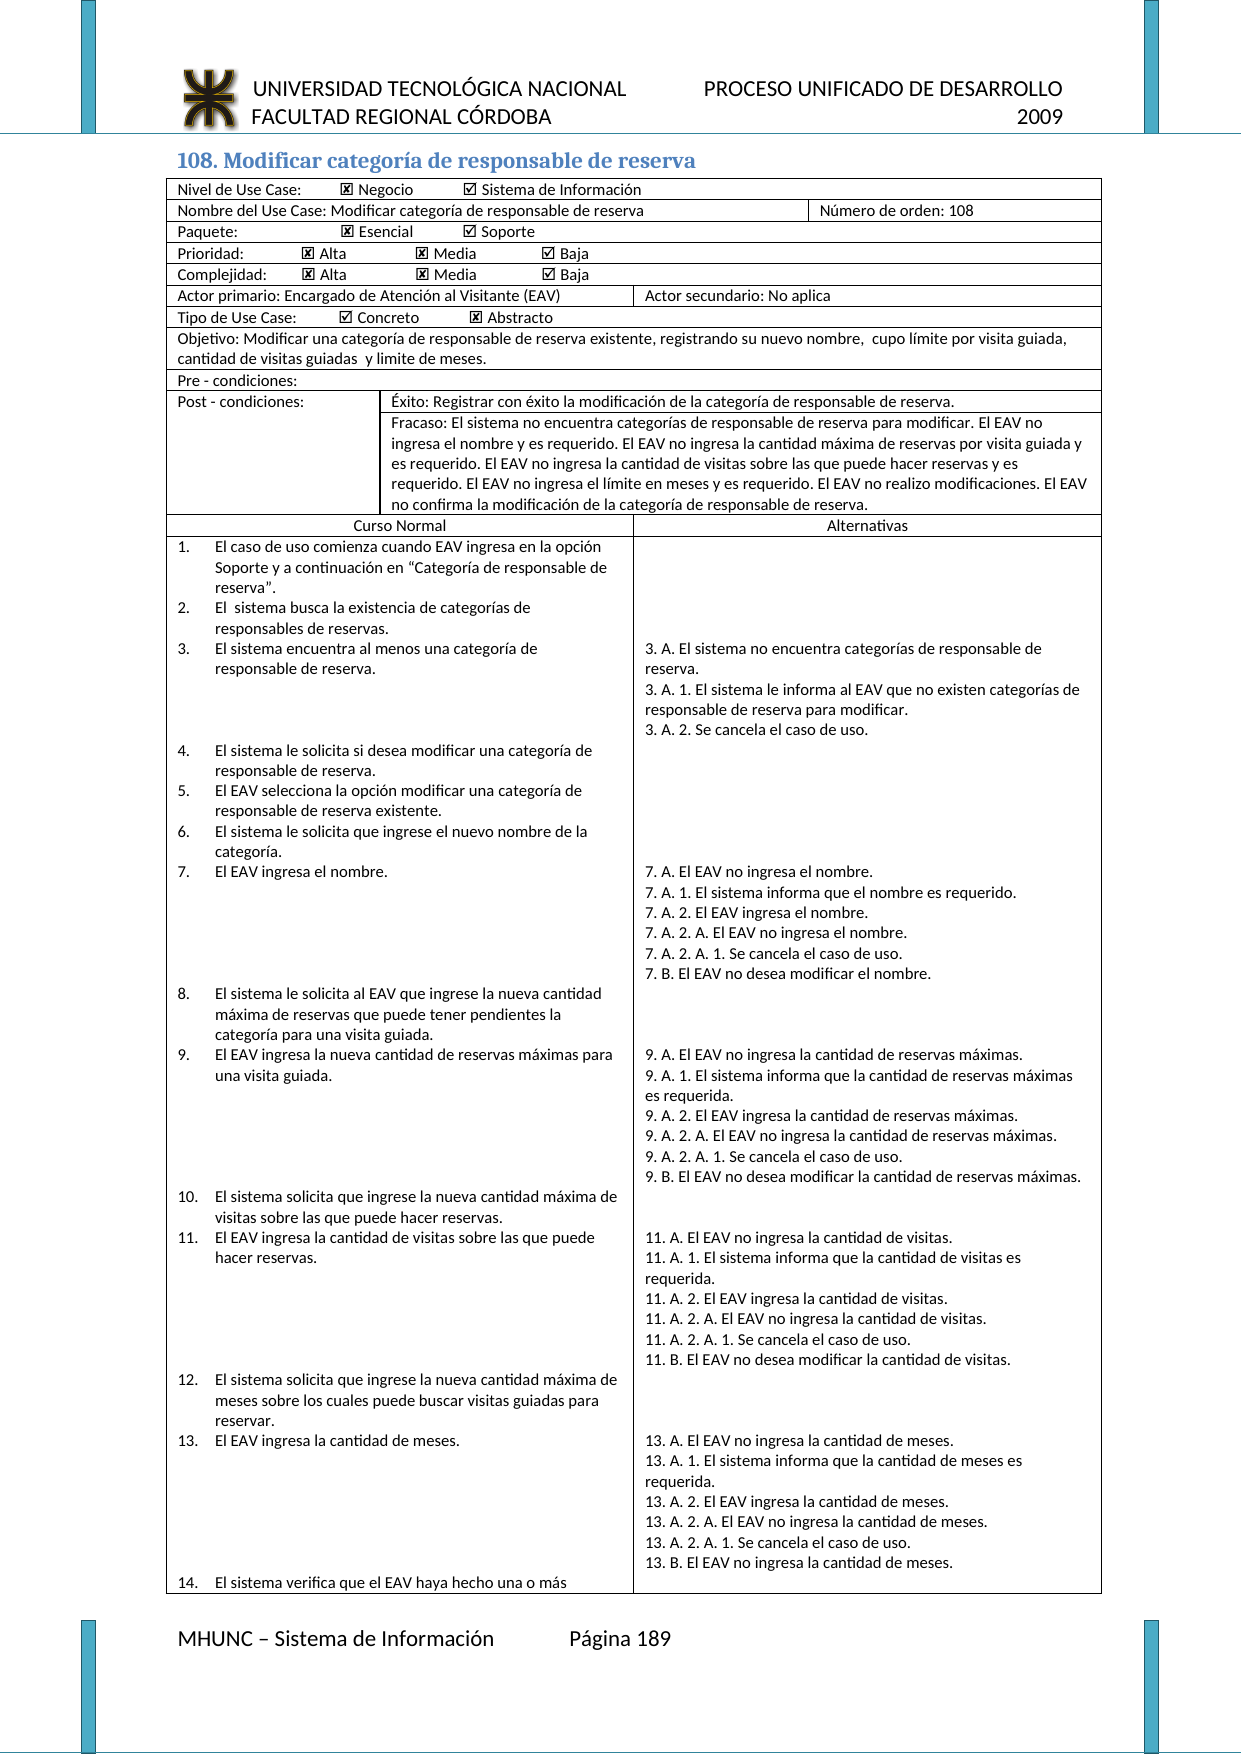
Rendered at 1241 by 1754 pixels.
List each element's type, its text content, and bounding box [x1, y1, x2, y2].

table_cell Complejidad: Alta Media Baja [167, 264, 1101, 284]
picture [182, 68, 239, 132]
table_cell Actor primario: Encargado de Atención al Visitante (EAV) [167, 286, 633, 306]
table_cell Número de orden: 108 [809, 200, 1101, 221]
table_cell Curso Normal [167, 515, 633, 536]
table_cell Fracaso: El sistema no encuentra categorías de responsable de reserva para modificar. El EAV no ingresa el nombre y es requerido. El EAV no ingresa la cantidad máxima de reservas por visita guiada y es requerido. El EAV no ingresa la cantidad de visitas sobre las que puede hacer reservas y es requerido. El EAV no ingresa el límite en meses y es requerido. El EAV no realizo modificaciones. El EAV no confirma la modificación de la categoría de responsable de reserva. [381, 413, 1101, 514]
table_cell Objetivo: Modificar una categoría de responsable de reserva existente, registrando su nuevo nombre, cupo límite por visita guiada, cantidad de visitas guiadas y limite de meses. [167, 328, 1101, 369]
table_cell Post - condiciones: [167, 391, 379, 514]
table_cell Tipo de Use Case: Concreto Abstracto [167, 307, 1101, 327]
table_cell Éxito: Registrar con éxito la modificación de la categoría de responsable de reserva. [381, 391, 1101, 412]
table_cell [167, 537, 633, 1593]
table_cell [634, 537, 1101, 1593]
table_cell Actor secundario: No aplica [634, 286, 1101, 306]
table_cell Pre - condiciones: [167, 370, 1101, 390]
table_cell Alternativas [634, 515, 1101, 536]
table_header Nivel de Use Case: Negocio Sistema de Información [167, 179, 1101, 199]
table_cell Paquete: Esencial Soporte [167, 222, 1101, 242]
table_cell Prioridad: Alta Media Baja [167, 243, 1101, 263]
table_cell Nombre del Use Case: Modificar categoría de responsable de reserva [167, 200, 808, 221]
subtitle 108. Modificar categoría de responsable de reserva [177, 148, 1063, 174]
